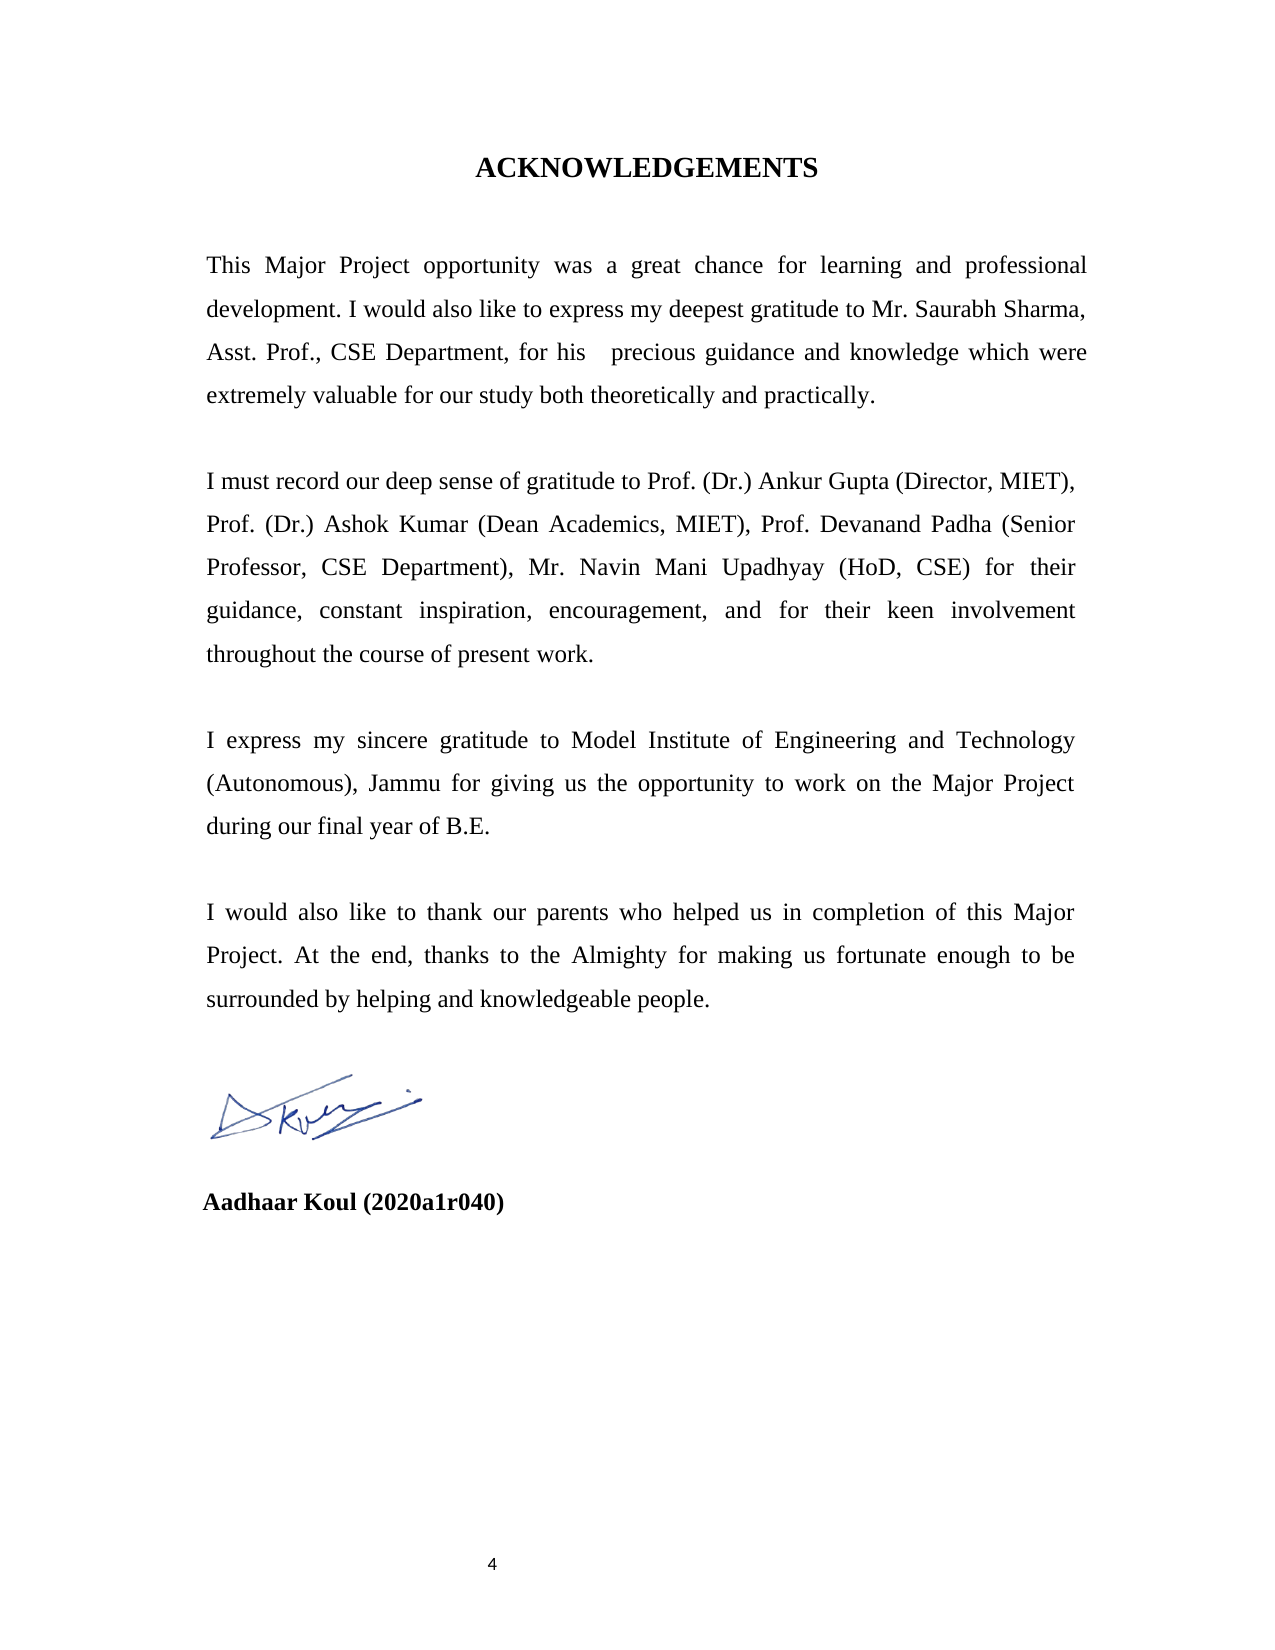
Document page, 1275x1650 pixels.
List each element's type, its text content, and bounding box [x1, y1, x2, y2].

text This Major Project opportunity was a great chance for learning and professional development. I would also like to express my deepest gratitude to Mr. Saurabh Sharma, Asst. Prof., CSE Department, for his precious guidance and knowledge which were extremely valuable for our study both theoretically and practically. [206, 251, 1087, 409]
picture [206, 1070, 427, 1143]
text ACKNOWLEDGEMENTS [206, 150, 1087, 183]
text I would also like to thank our parents who helped us in completion of this Major Project. At the end, thanks to the Almighty for making us fortunate enough to be surrounded by helping and knowledgeable people. [206, 897, 1076, 1012]
text I express my sincere gratitude to Model Institute of Engineering and Technology (Autonomous), Jammu for giving us the opportunity to work on the Major Project during our final year of B.E. [206, 725, 1076, 840]
subtitle Aadhaar Koul (2020a1r040) [202, 1187, 1090, 1216]
text I must record our deep sense of gratitude to Prof. (Dr.) Ankur Gupta (Director, MIET), Prof. (Dr.) Ashok Kumar (Dean Academics, MIET), Prof. Devanand Padha (Senior Professor, CSE Department), Mr. Navin Mani Upadhyay (HoD, CSE) for their guidance, constant inspiration, encouragement, and for their keen involvement throughout the course of present work. [206, 466, 1076, 667]
